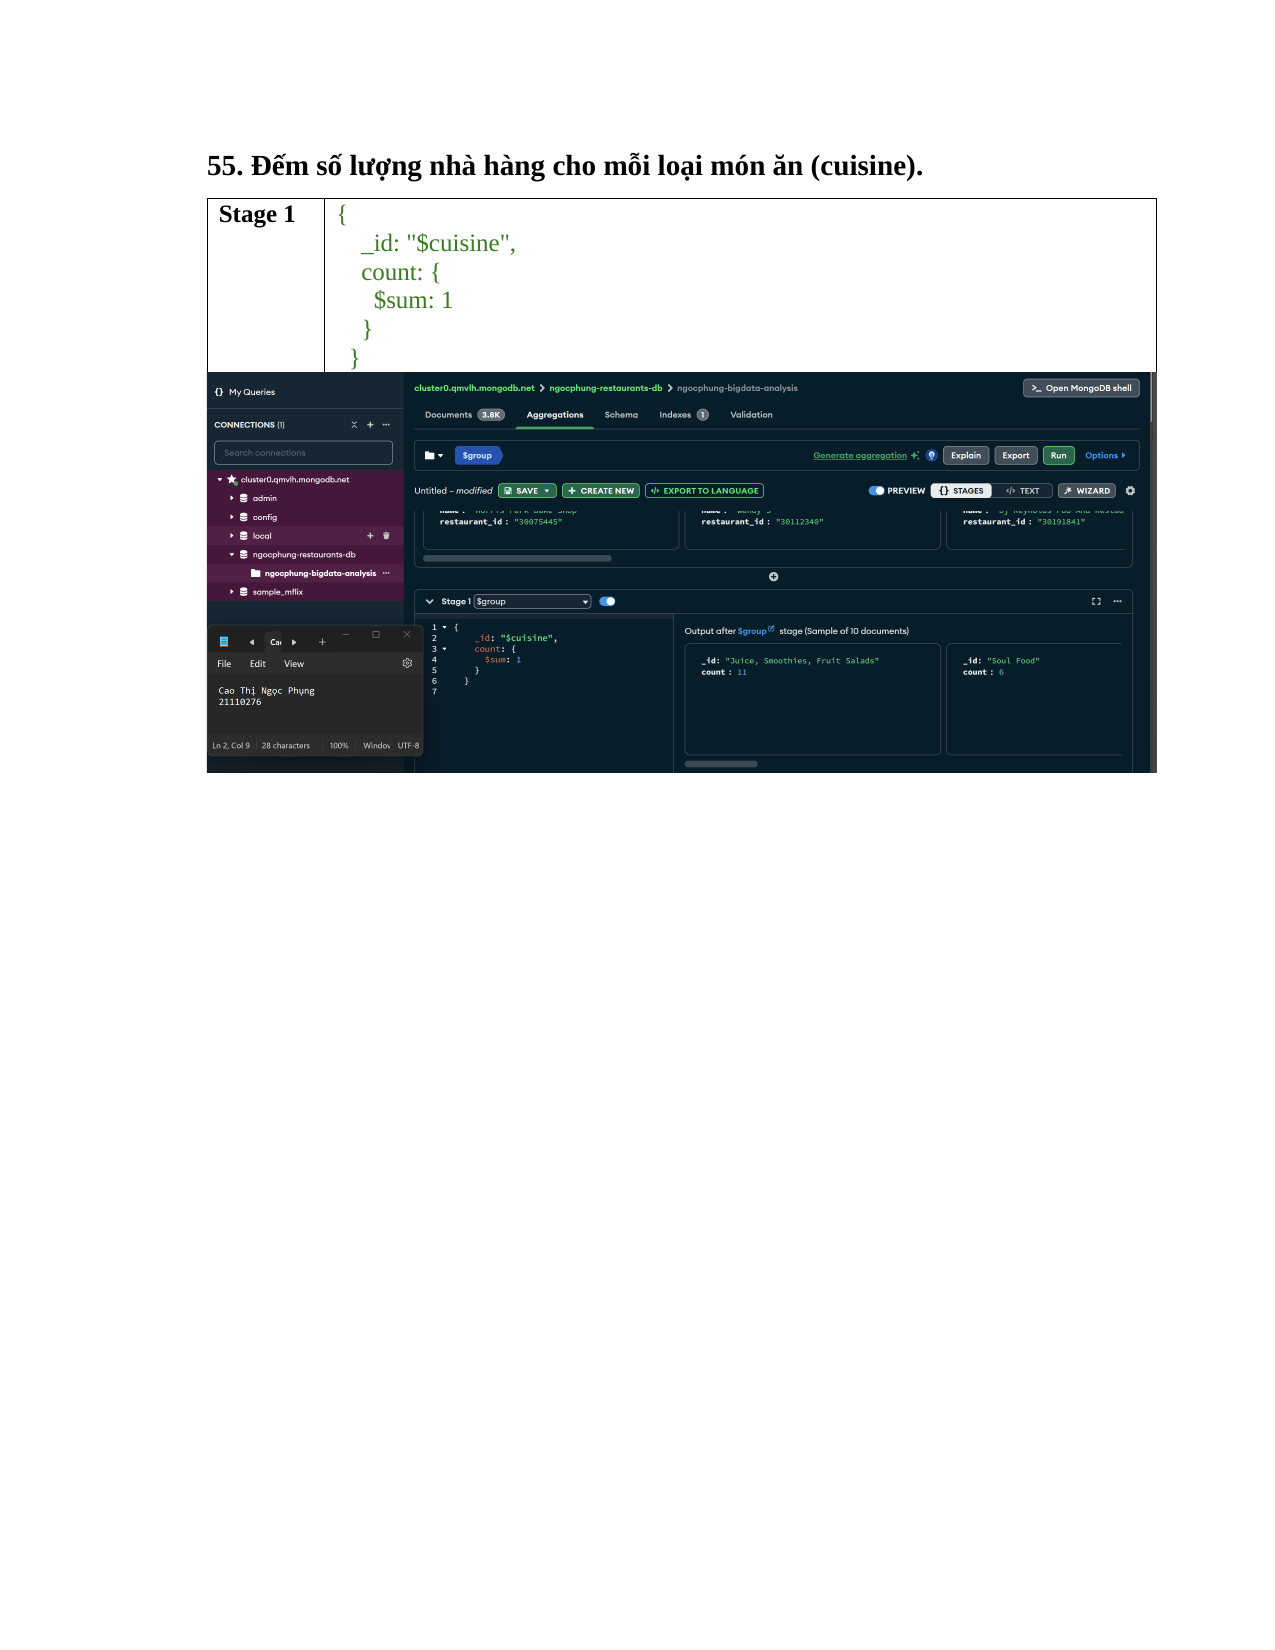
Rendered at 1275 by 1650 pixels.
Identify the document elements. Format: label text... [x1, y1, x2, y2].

subtitle 55. Đếm số lượng nhà hàng cho mỗi loại món ăn (cuisine). [207, 148, 1157, 181]
table_header { _id: "$cuisine", count: { $sum: 1 } } [325, 199, 1156, 372]
table_header Stage 1 [208, 199, 324, 372]
picture [206, 372, 1157, 773]
